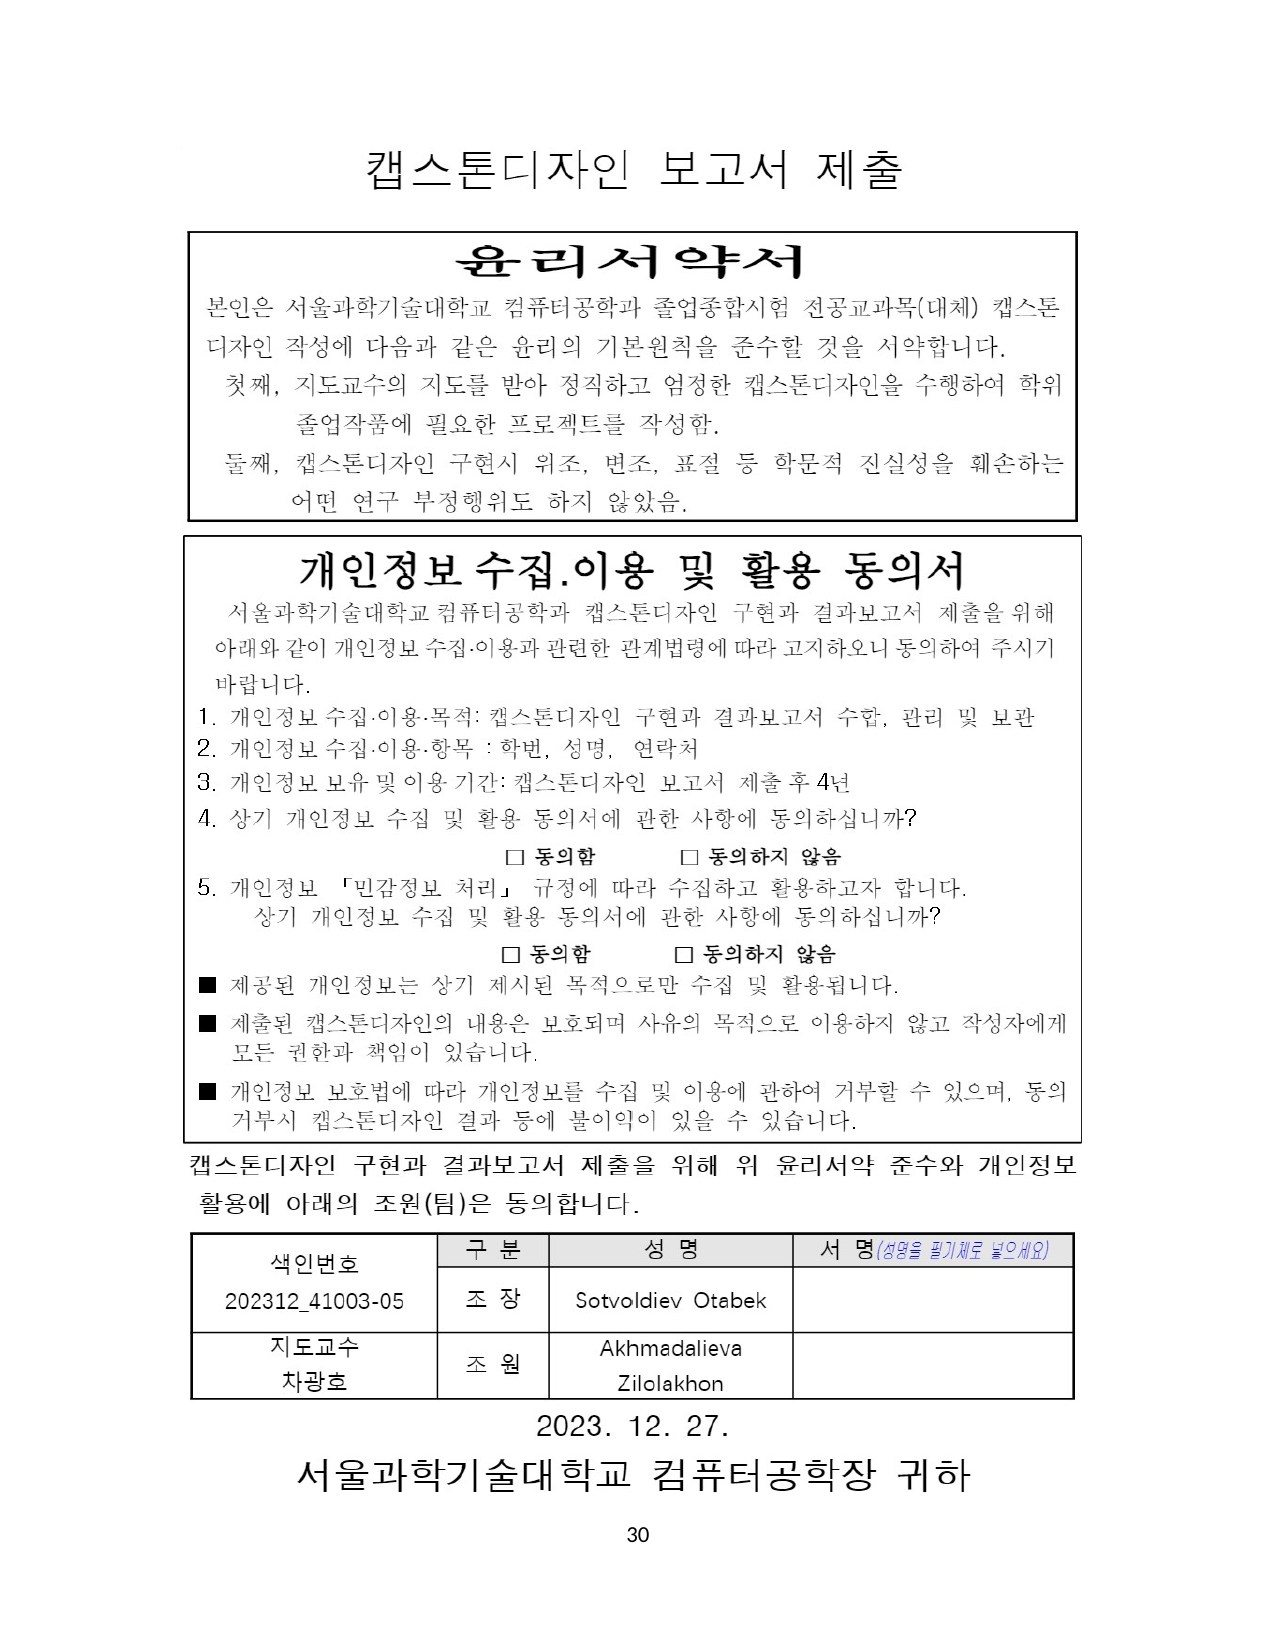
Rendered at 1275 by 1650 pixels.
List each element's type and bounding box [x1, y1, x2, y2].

picture [181, 147, 1082, 1498]
